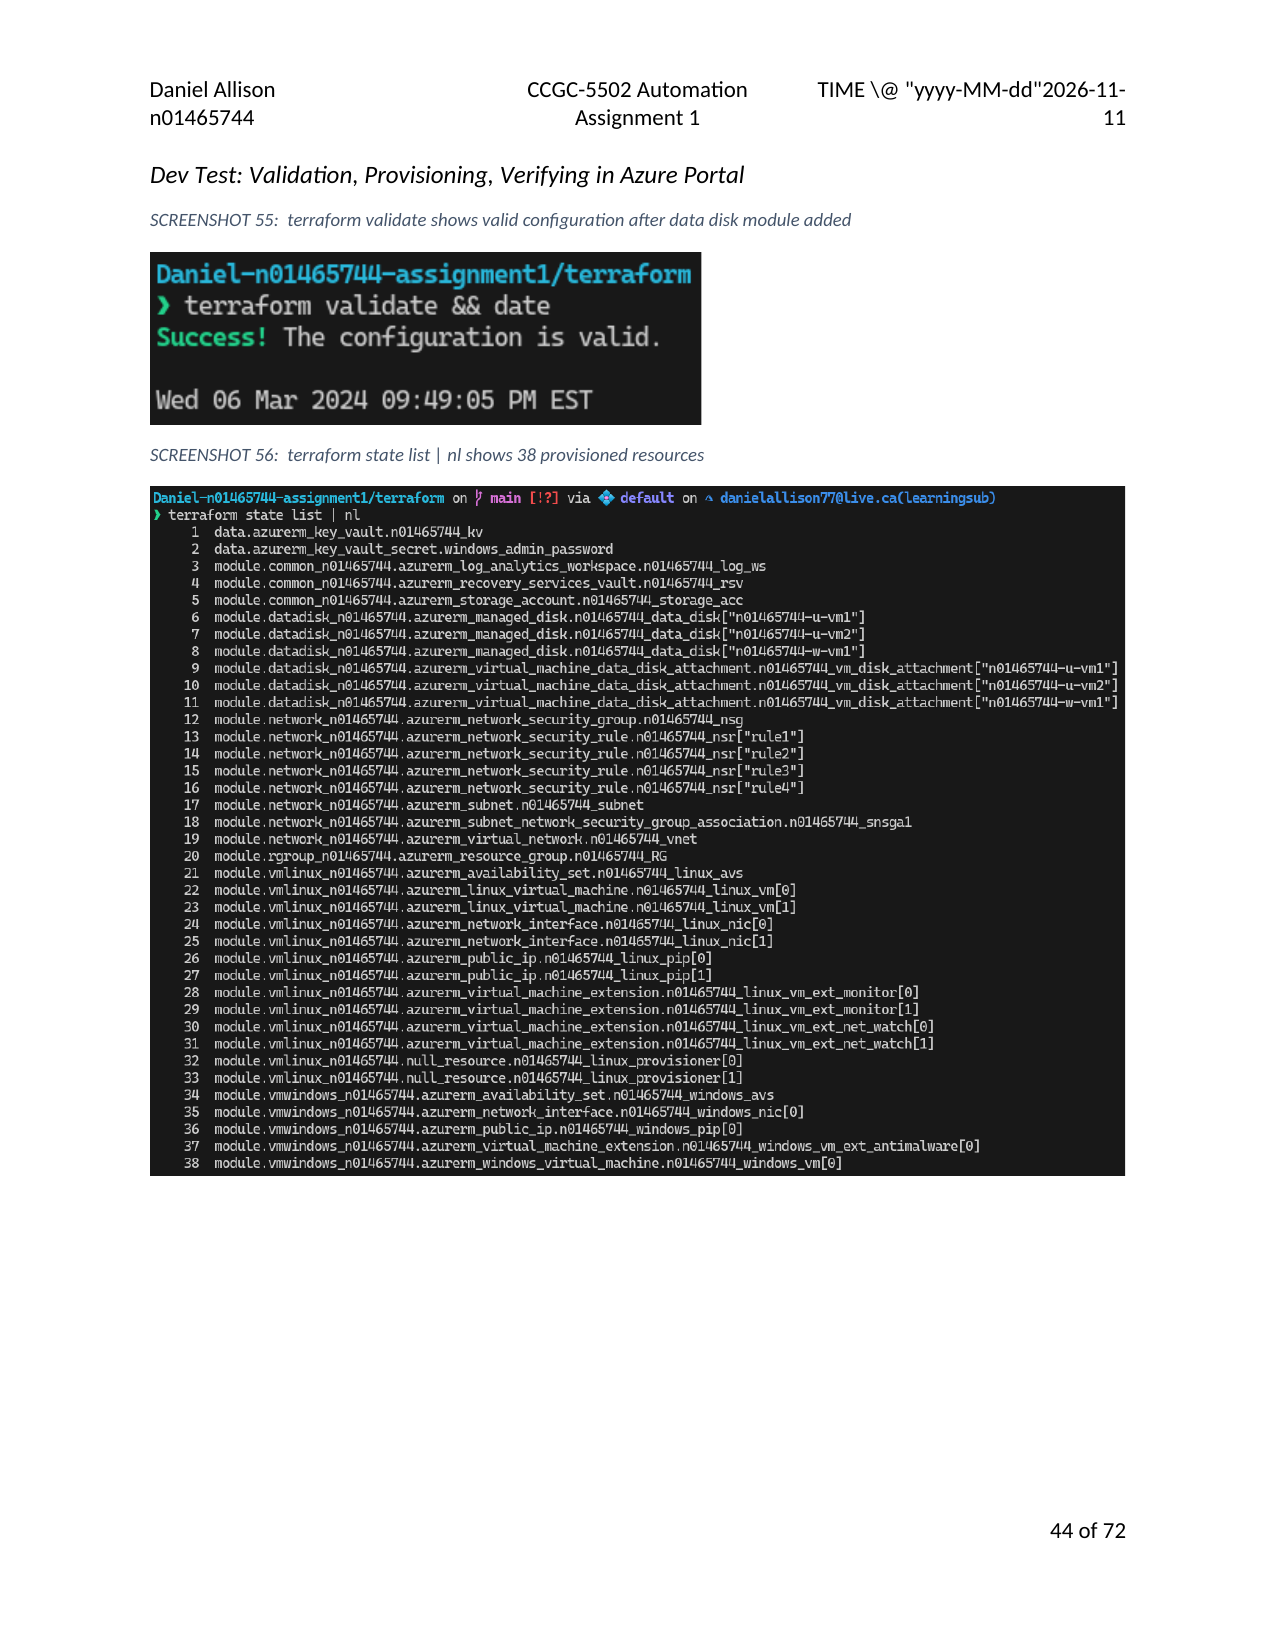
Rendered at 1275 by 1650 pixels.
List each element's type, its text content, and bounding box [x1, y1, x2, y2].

text SCREENSHOT 56: terraform state list | nl shows 38 provisioned resources [150, 443, 1125, 466]
picture [150, 486, 1125, 1176]
subtitle Dev Test: Validation, Provisioning, Verifying in Azure Portal [150, 159, 1125, 189]
text SCREENSHOT 55: terraform validate shows valid configuration after data disk module added [150, 209, 1125, 232]
picture [150, 252, 702, 425]
